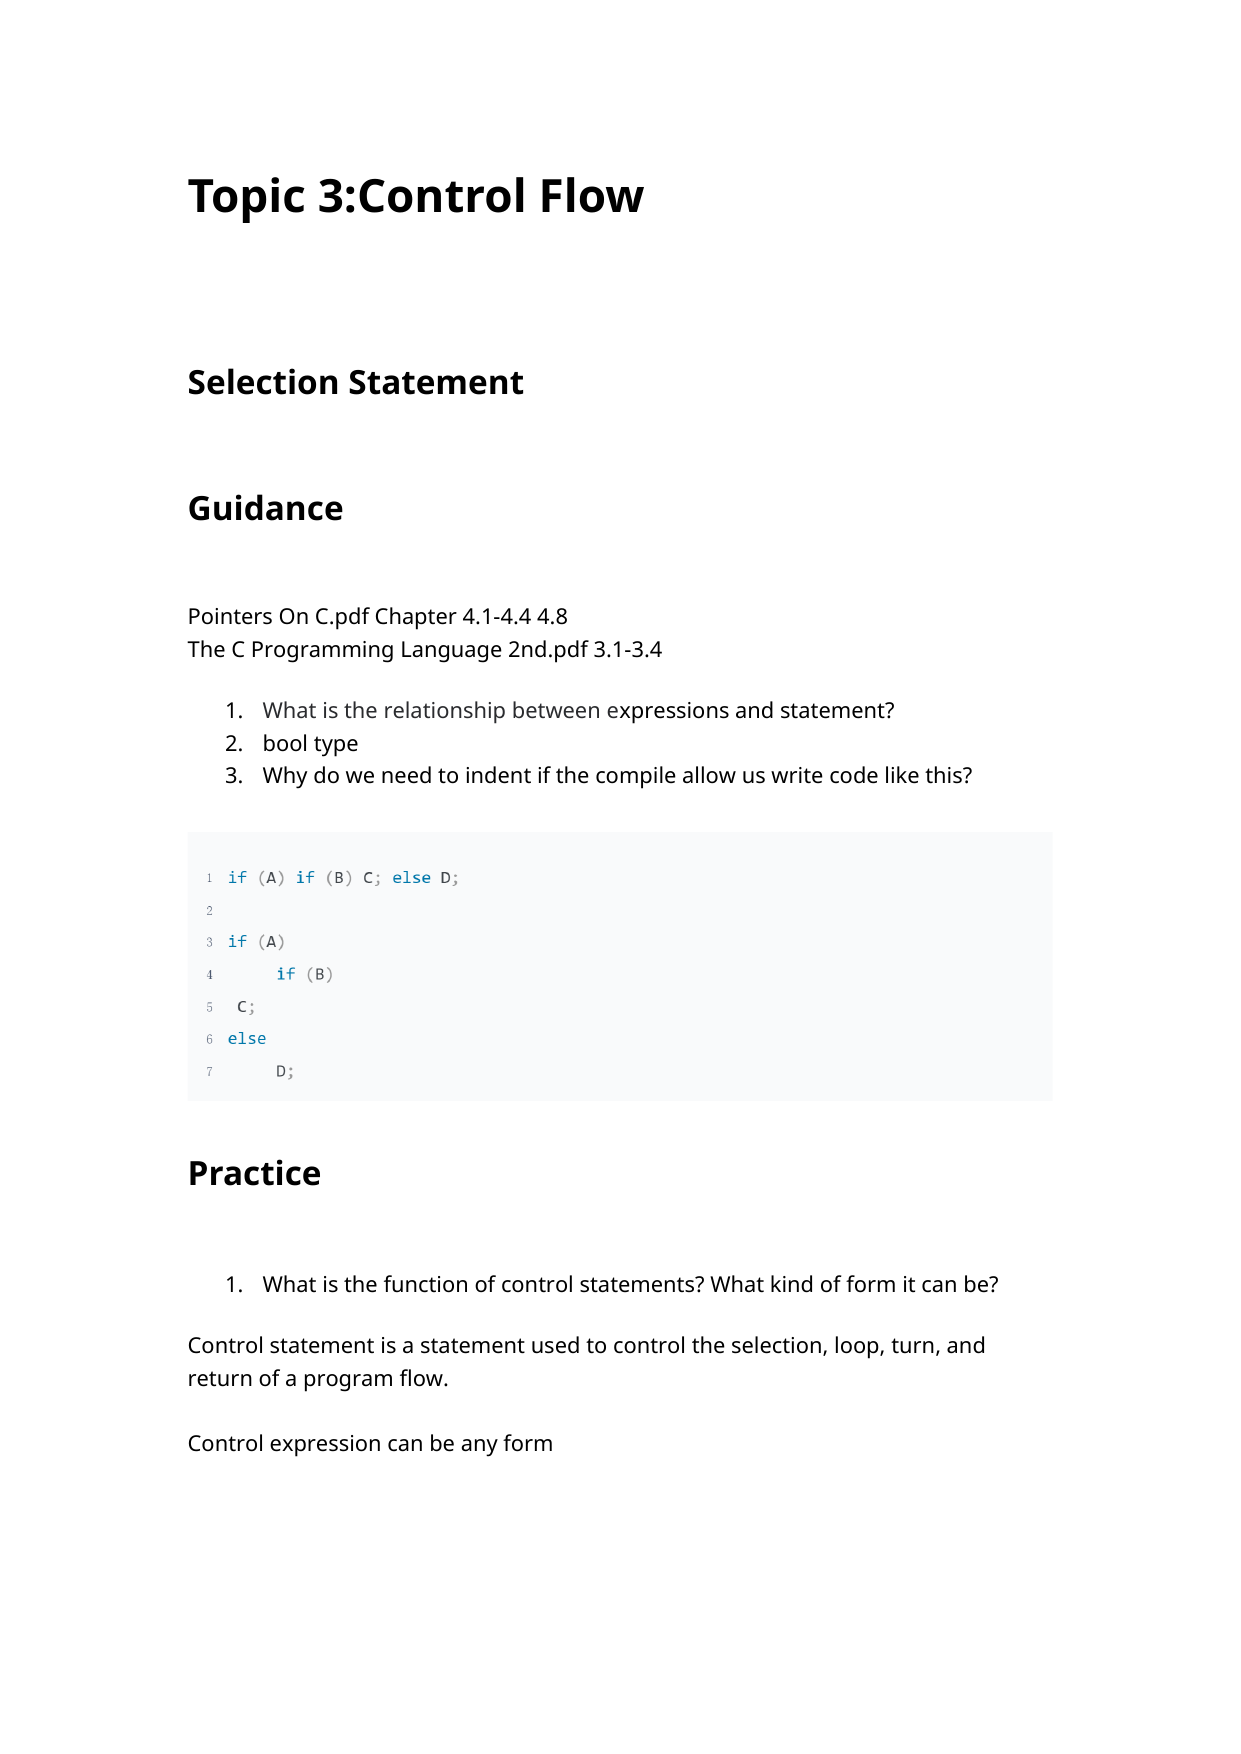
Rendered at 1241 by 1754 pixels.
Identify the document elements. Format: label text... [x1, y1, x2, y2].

text The C Programming Language 2nd.pdf 3.1-3.4 [187, 632, 1053, 665]
list What is the function of control statements? What kind of form it can be? [225, 1267, 1053, 1300]
list Why do we need to indent if the compile allow us write code like this? [225, 759, 1053, 791]
list bool type [225, 726, 1053, 759]
text Control statement is a statement used to control the selection, loop, turn, and return of a program flow. [187, 1329, 1053, 1394]
subtitle Topic 3:Control Flow [187, 162, 1053, 227]
subtitle Guidance [187, 474, 1053, 539]
list What is the relationship between expressions and statement? [225, 694, 1053, 726]
picture [187, 832, 1053, 1101]
text Pointers On C.pdf Chapter 4.1-4.4 4.8 [187, 600, 1053, 632]
subtitle Selection Statement [187, 349, 1053, 414]
subtitle Practice [187, 1140, 1053, 1205]
text Control expression can be any form [187, 1427, 1053, 1459]
